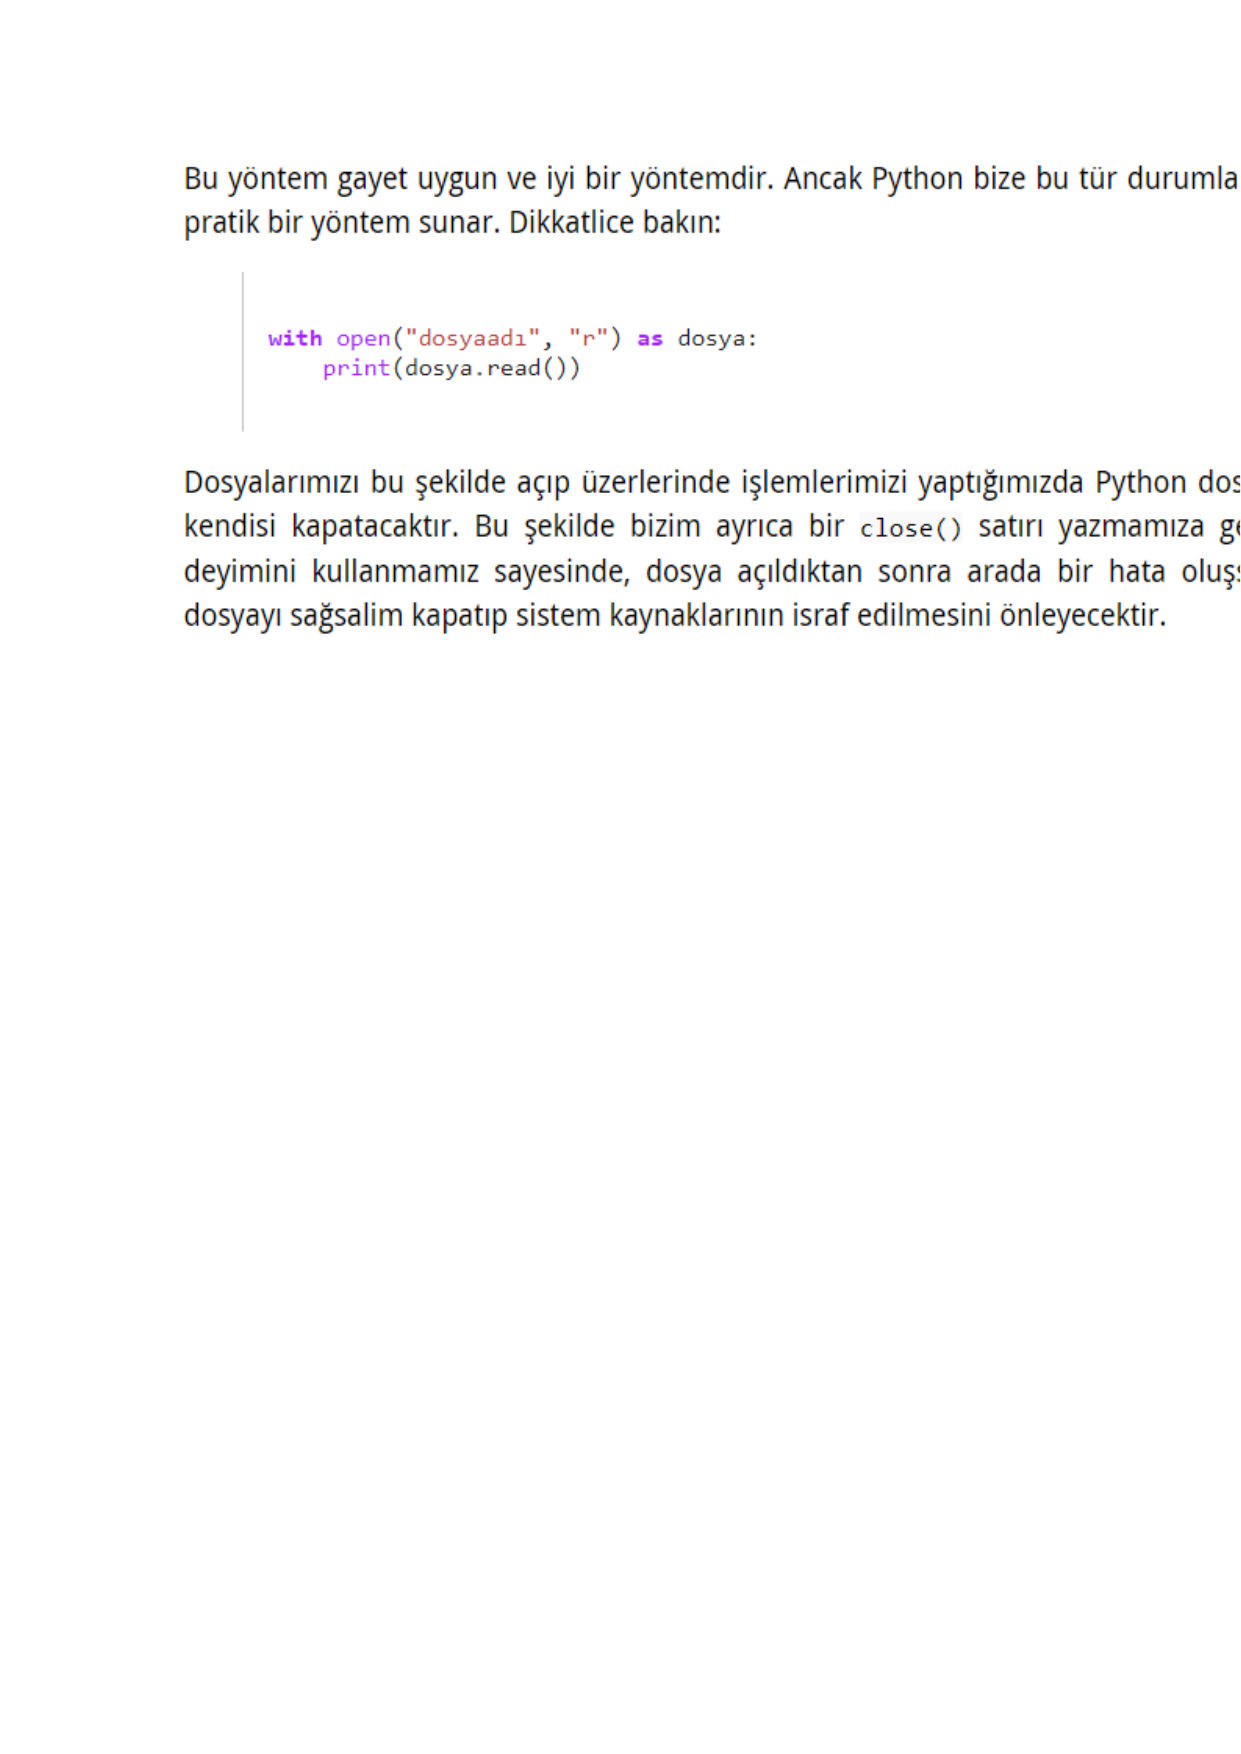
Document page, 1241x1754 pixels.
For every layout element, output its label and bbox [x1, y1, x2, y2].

picture [147, 147, 1241, 684]
